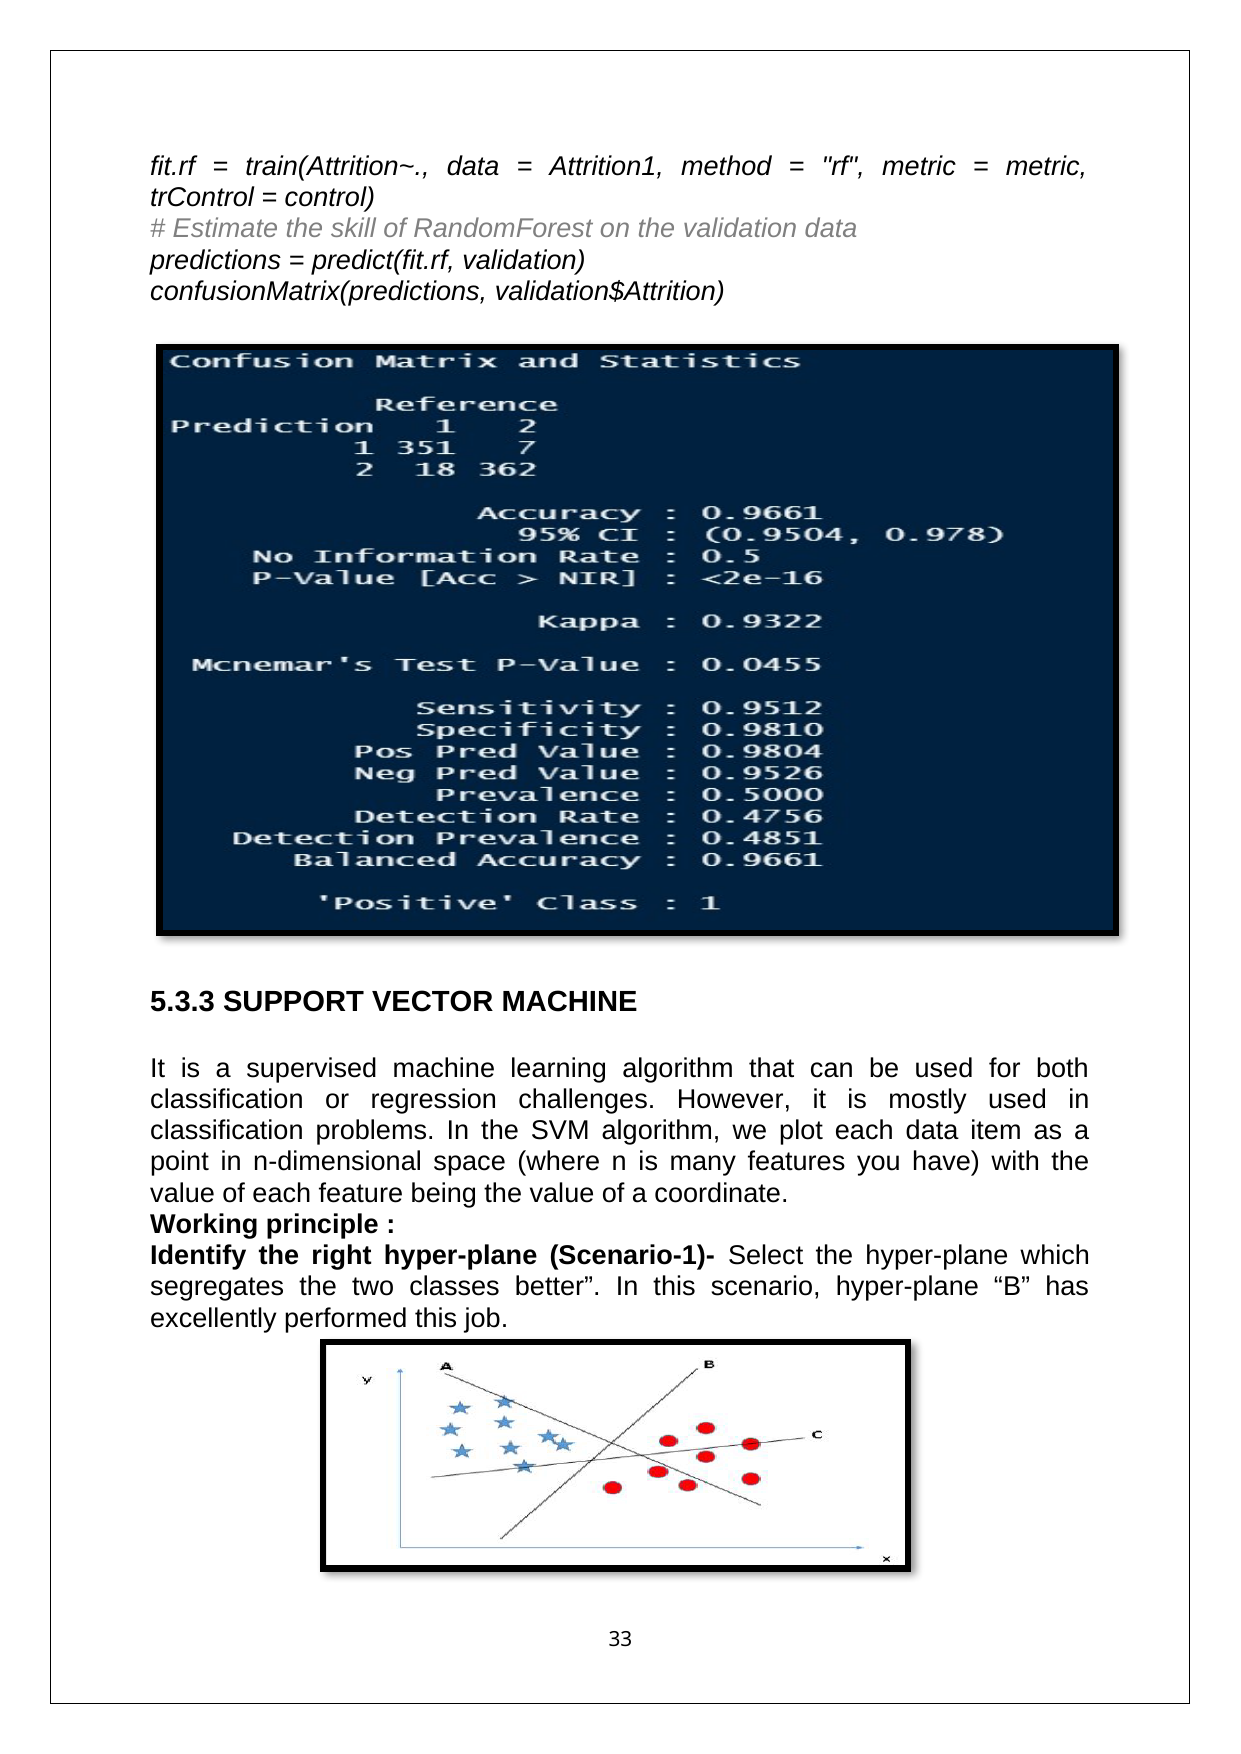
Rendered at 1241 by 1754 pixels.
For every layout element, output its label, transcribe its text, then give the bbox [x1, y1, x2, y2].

text Identify the right hyper-plane (Scenario-1)- Select the hyper-plane which segregates the two classes better”. In this scenario, hyper-plane “B” has excellently performed this job. [150, 1239, 1090, 1333]
text Working principle : [150, 1208, 1090, 1239]
text confusionMatrix(predictions, validation$Attrition) [150, 275, 1090, 306]
text # Estimate the skill of RandomForest on the validation data [150, 212, 1090, 244]
text fit.rf = train(Attrition~., data = Attrition1, method = "rf", metric = metric, trControl = control) [150, 150, 1090, 212]
text predictions = predict(fit.rf, validation) [150, 244, 1090, 275]
text 5.3.3 SUPPORT VECTOR MACHINE [150, 984, 1090, 1018]
text It is a supervised machine learning algorithm that can be used for both classification or regression challenges. However, it is mostly used in classification problems. In the SVM algorithm, we plot each data item as a point in n-dimensional space (where n is many features you have) with the value of each feature being the value of a coordinate. [150, 1052, 1090, 1208]
picture [163, 350, 1113, 930]
